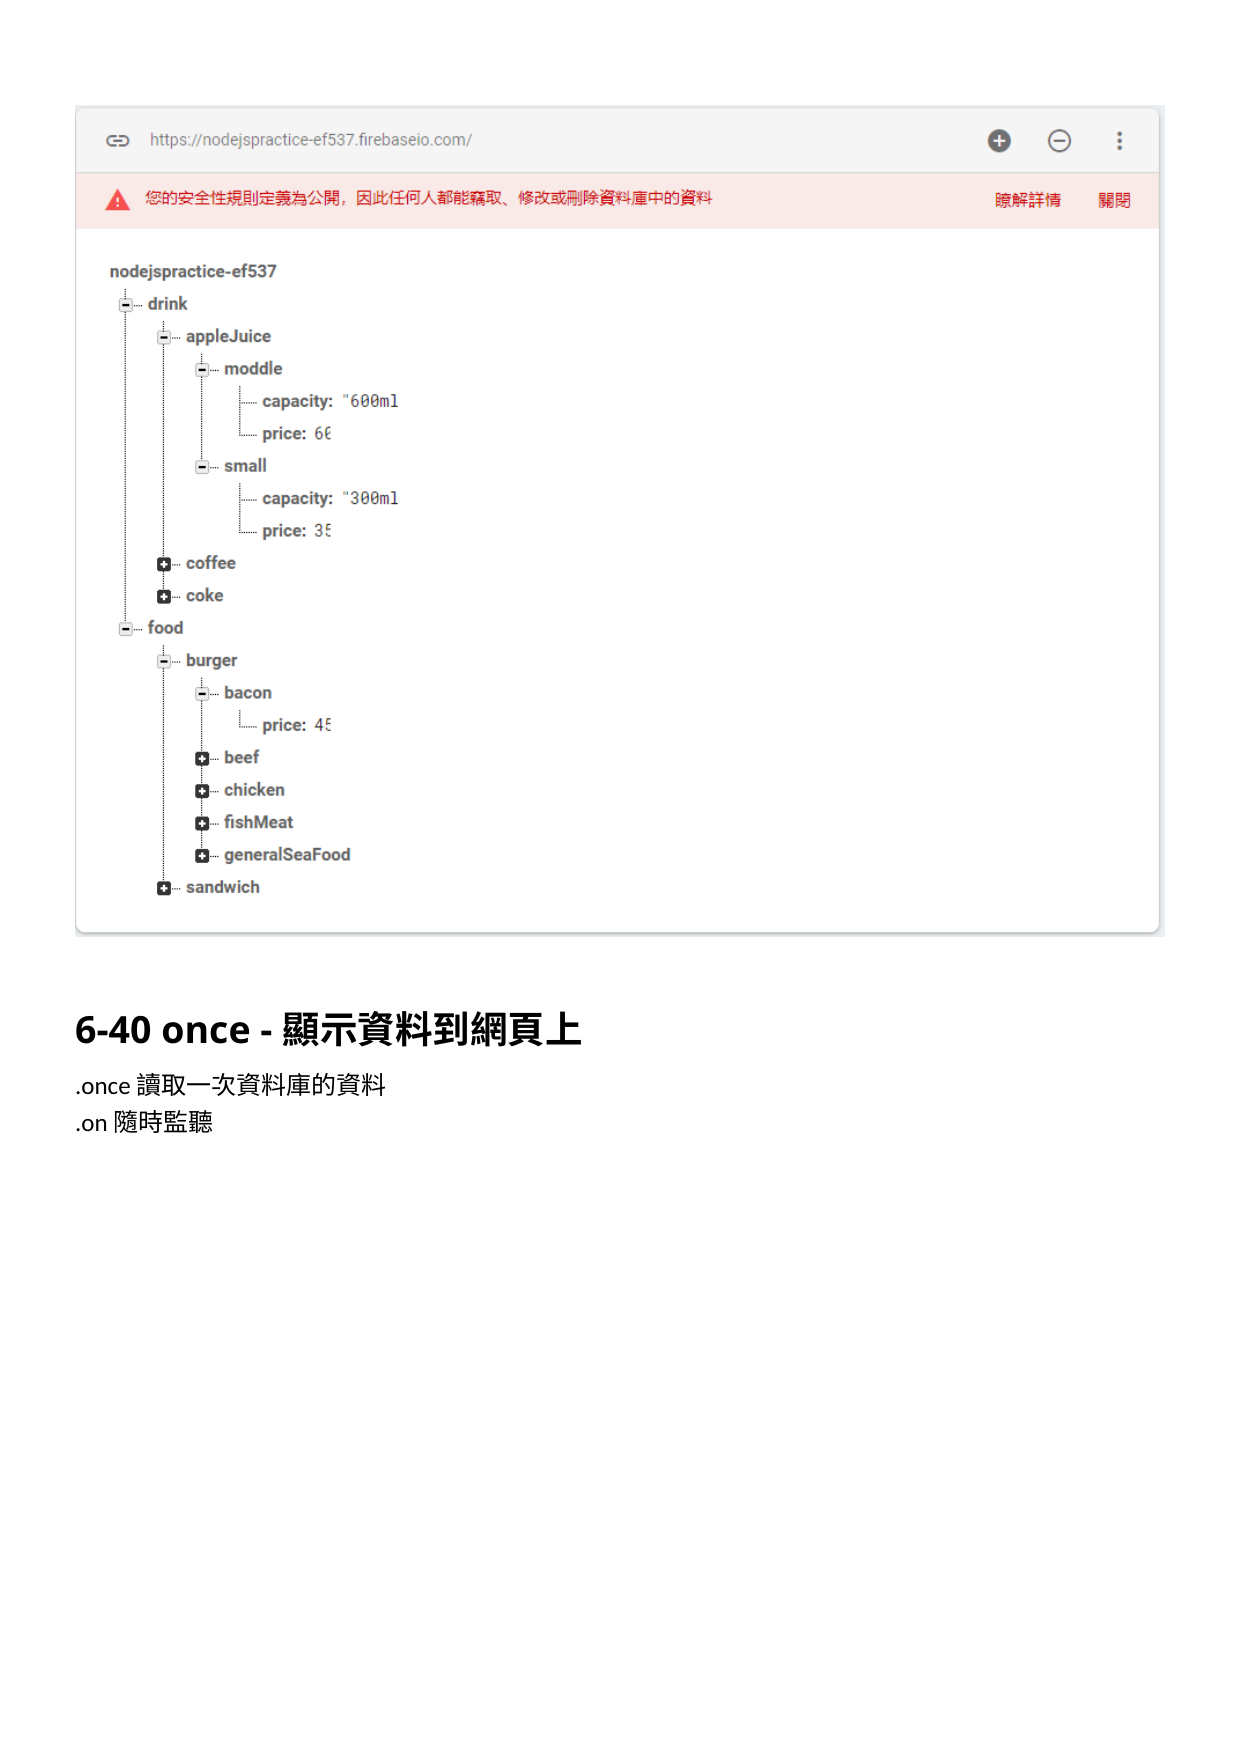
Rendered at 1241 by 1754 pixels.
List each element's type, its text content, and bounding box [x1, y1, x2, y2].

subtitle 6-40 once - 顯示資料到網頁上 [75, 989, 1165, 1064]
text .on 隨時監聽 [75, 1102, 1165, 1139]
picture [75, 105, 1166, 937]
text .once 讀取一次資料庫的資料 [75, 1064, 1165, 1102]
